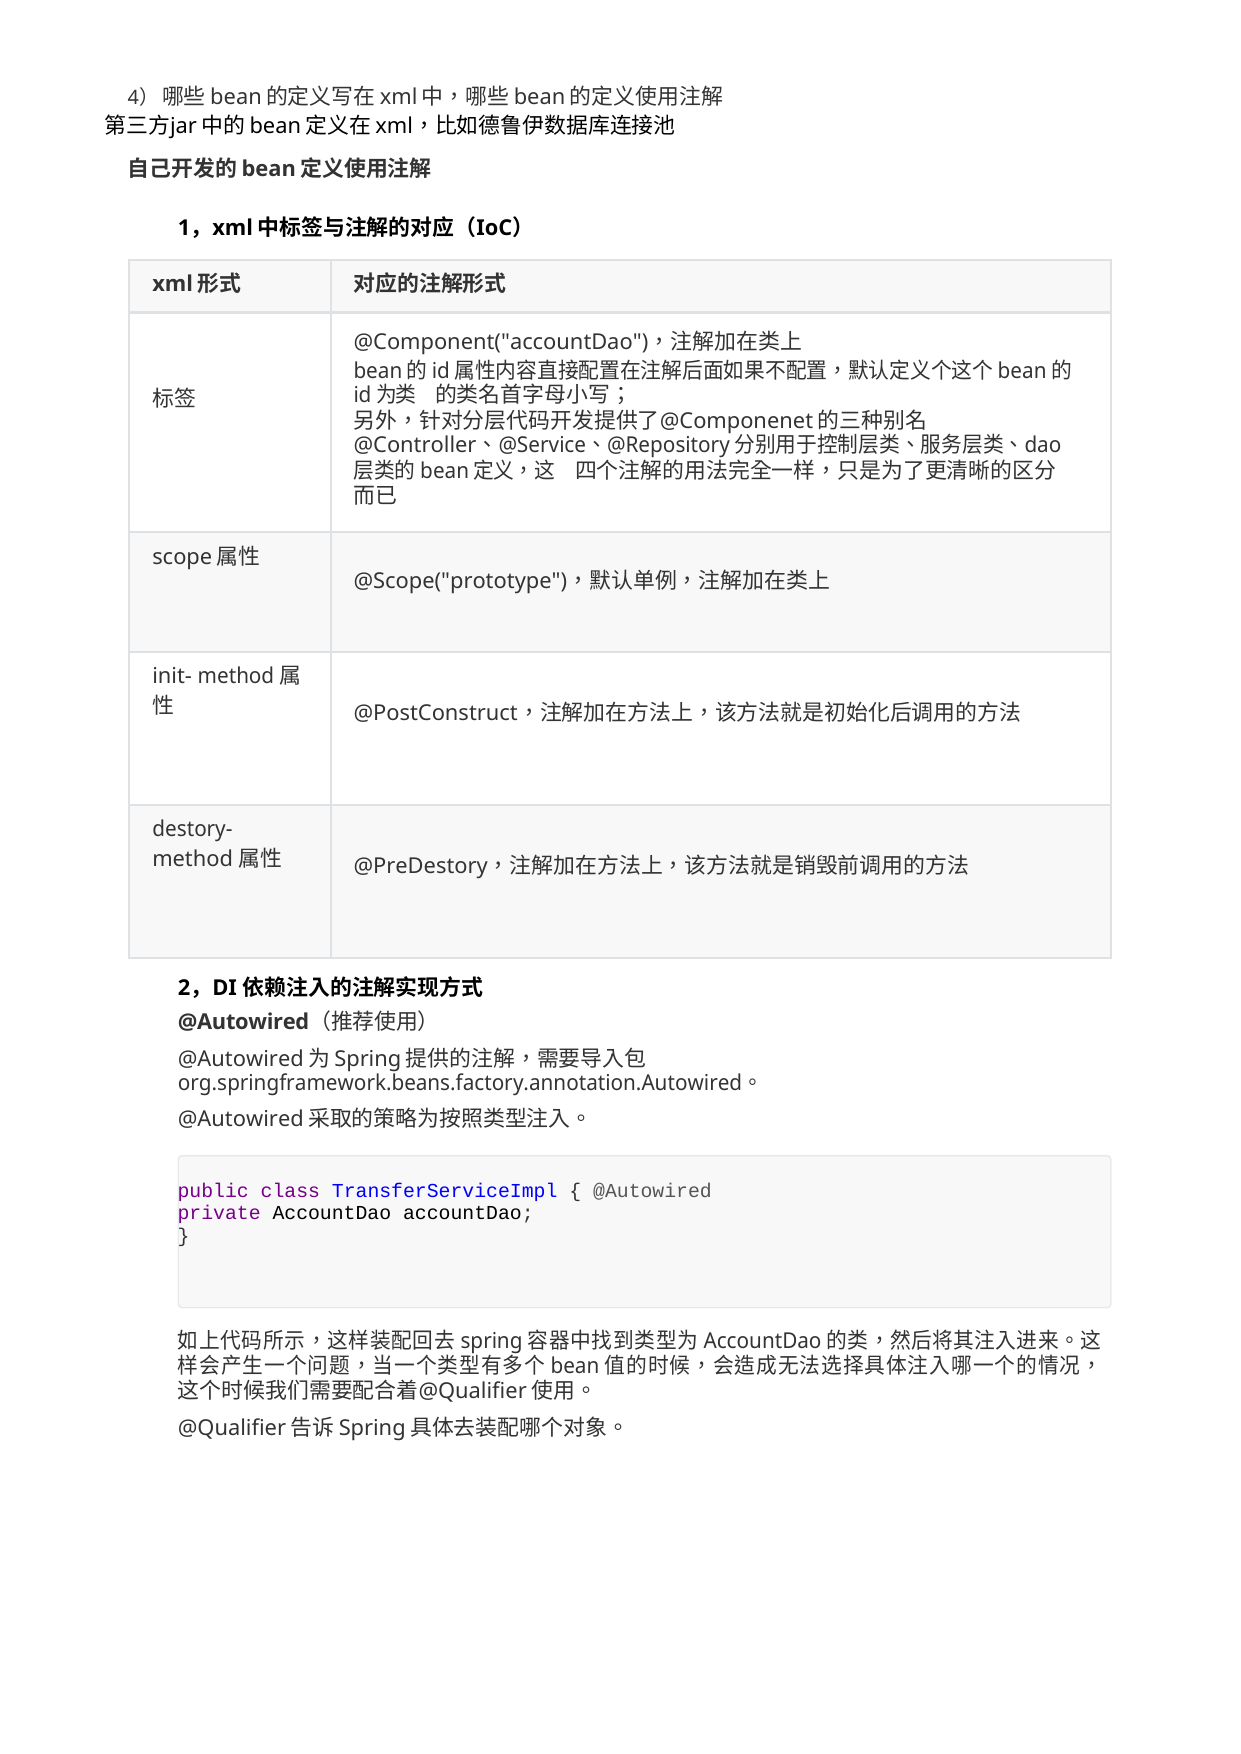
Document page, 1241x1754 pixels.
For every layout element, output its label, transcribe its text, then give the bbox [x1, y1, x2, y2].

text 如上代码所示，这样装配回去spring容器中找到类型为AccountDao的类，然后将其注⼊进来。这 样会产⽣⼀个问题，当⼀个类型有多个bean值的时候，会造成⽆法选择具体注⼊哪⼀个的情况， 这个时候我们需要配合着@Qualiﬁer使⽤。 [178, 1329, 1102, 1405]
table_cell destory- method 属性 [130, 806, 330, 957]
table_cell scope属性 [130, 533, 330, 651]
table_cell 标签 [130, 314, 330, 531]
table_cell @Component("accountDao")，注解加在类上 bean的id属性内容直接配置在注解后⾯如果不配置，默认定义个这个bean的id为类 的类名⾸字⺟⼩写； 另外，针对分层代码开发提供了@Componenet的三种别名@Controller、@Service、@Repository分别⽤于控制层类、服务层类、dao层类的bean定义，这 四个注解的⽤法完全⼀样，只是为了更清晰的区分⽽已 [332, 314, 1110, 531]
text 第三⽅jar中的bean定义在xml，⽐如德鲁伊数据库连接池 [104, 111, 1126, 140]
table_cell init- method 属性 [130, 653, 330, 804]
subtitle 2，DI 依赖注⼊的注解实现⽅式 [178, 970, 1126, 1002]
table_cell @Scope("prototype")，默认单例，注解加在类上 [332, 533, 1110, 651]
text @Qualiﬁer告诉Spring具体去装配哪个对象。 [178, 1412, 1126, 1442]
list 哪些bean的定义写在xml中，哪些bean的定义使⽤注解 [127, 81, 1126, 111]
table_header 对应的注解形式 [332, 261, 1110, 311]
text @Autowired为Spring提供的注解，需要导⼊包org.springframework.beans.factory.annotation.Autowired。 [178, 1046, 781, 1097]
table_cell @PreDestory，注解加在⽅法上，该⽅法就是销毁前调⽤的⽅法 [332, 806, 1110, 957]
text @Autowired（推荐使⽤） [178, 1006, 1126, 1036]
subtitle 1，xml中标签与注解的对应（IoC） [178, 210, 1126, 241]
text @Autowired采取的策略为按照类型注⼊。 [178, 1103, 1126, 1133]
text ⾃⼰开发的bean定义使⽤注解 [128, 153, 1126, 183]
table_header xml形式 [130, 261, 330, 311]
table_cell @PostConstruct，注解加在⽅法上，该⽅法就是初始化后调⽤的⽅法 [332, 653, 1110, 804]
